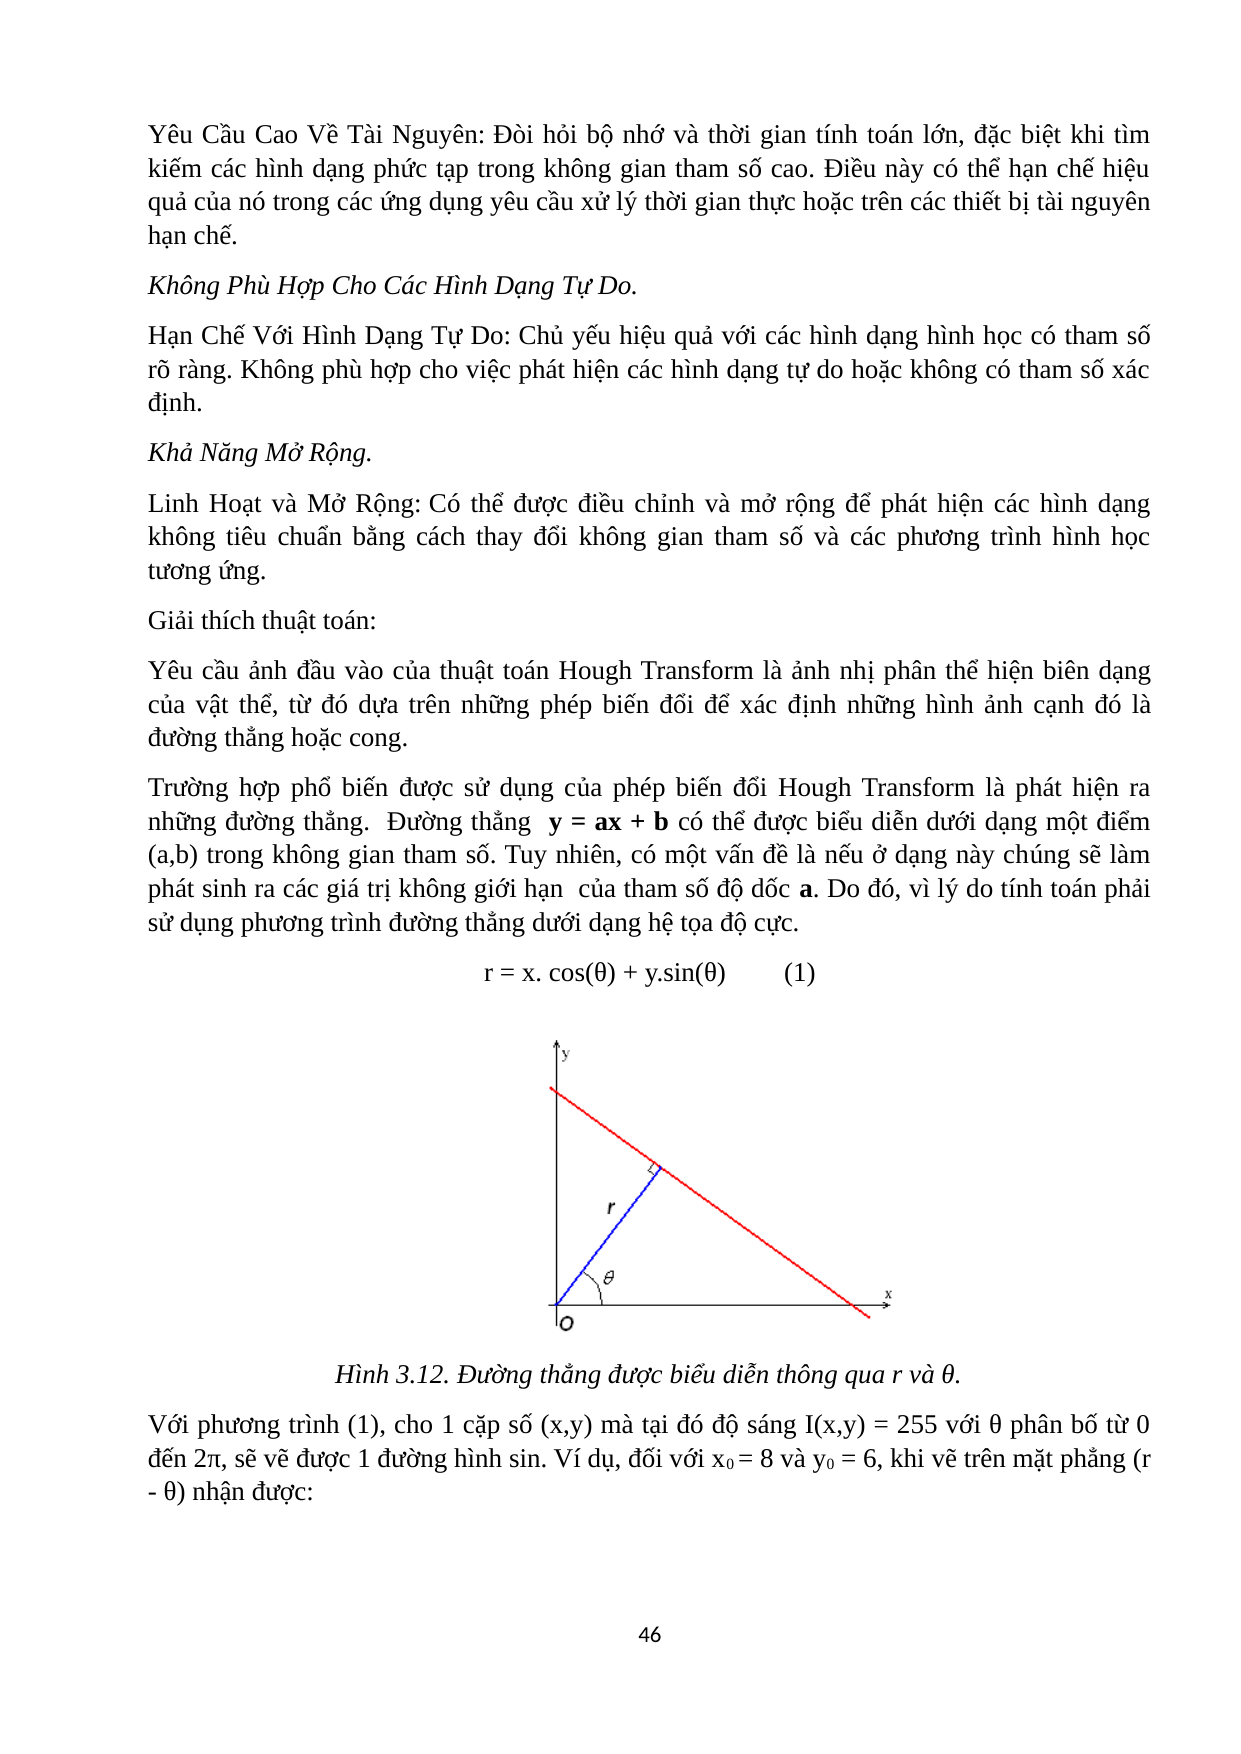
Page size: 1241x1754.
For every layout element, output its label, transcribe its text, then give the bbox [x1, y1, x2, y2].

picture [546, 1039, 903, 1340]
text Yêu cầu ảnh đầu vào của thuật toán Hough Transform là ảnh nhị phân thể hiện biên dạng của vật thể, từ đó dựa trên những phép biến đổi để xác định những hình ảnh cạnh đó là đường thẳng hoặc cong. [148, 654, 1152, 752]
text Với phương trình (1), cho 1 cặp số (x,y) mà tại đó độ sáng I(x,y) = 255 với θ phân bố từ 0 đến 2π, sẽ vẽ được 1 đường hình sin. Ví dụ, đối với x0 = 8 và y0 = 6, khi vẽ trên mặt phẳng (r - θ) nhận được: [148, 1408, 1152, 1507]
text Khả Năng Mở Rộng. [148, 436, 1152, 468]
text Không Phù Hợp Cho Các Hình Dạng Tự Do. [148, 269, 1152, 300]
text Hình 3.12. Đường thẳng được biểu diễn thông qua r và θ. [148, 1358, 1152, 1389]
text Trường hợp phổ biến được sử dụng của phép biến đổi Hough Transform là phát hiện ra những đường thẳng. Đường thẳng y = ax + b có thể được biểu diễn dưới dạng một điểm (a,b) trong không gian tham số. Tuy nhiên, có một vấn đề là nếu ở dạng này chúng sẽ làm phát sinh ra các giá trị không giới hạn của tham số độ dốc a. Do đó, vì lý do tính toán phải sử dụng phương trình đường thẳng dưới dạng hệ tọa độ cực. [148, 771, 1152, 937]
text Yêu Cầu Cao Về Tài Nguyên: Đòi hỏi bộ nhớ và thời gian tính toán lớn, đặc biệt khi tìm kiếm các hình dạng phức tạp trong không gian tham số cao. Điều này có thể hạn chế hiệu quả của nó trong các ứng dụng yêu cầu xử lý thời gian thực hoặc trên các thiết bị tài nguyên hạn chế. [148, 118, 1152, 250]
text Hạn Chế Với Hình Dạng Tự Do: Chủ yếu hiệu quả với các hình dạng hình học có tham số rõ ràng. Không phù hợp cho việc phát hiện các hình dạng tự do hoặc không có tham số xác định. [148, 319, 1152, 417]
text Linh Hoạt và Mở Rộng: Có thể được điều chỉnh và mở rộng để phát hiện các hình dạng không tiêu chuẩn bằng cách thay đổi không gian tham số và các phương trình hình học tương ứng. [148, 487, 1152, 585]
text r = x. cos(θ) + y.sin(θ) (1) [148, 956, 1152, 987]
text Giải thích thuật toán: [148, 604, 1152, 635]
